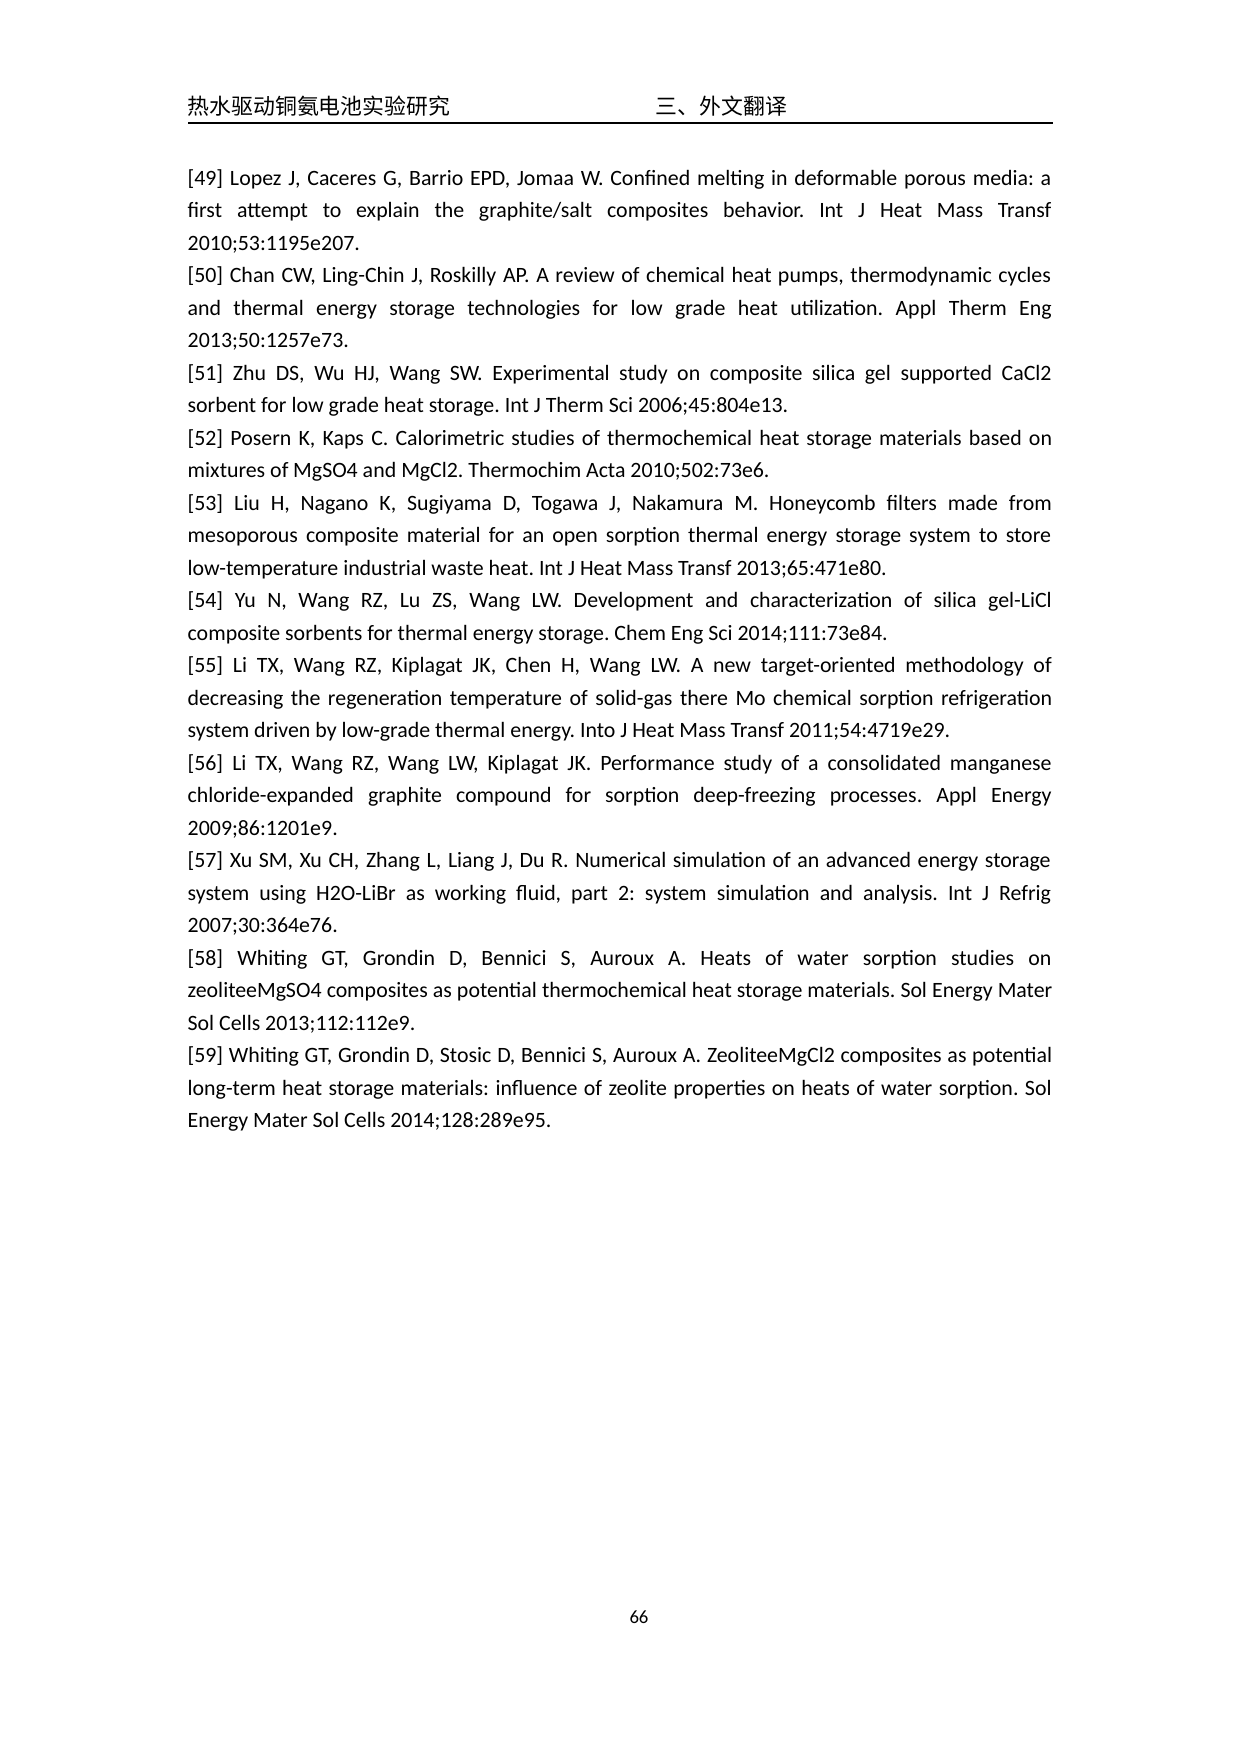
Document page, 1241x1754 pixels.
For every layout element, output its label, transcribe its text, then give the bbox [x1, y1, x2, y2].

text [55] Li TX, Wang RZ, Kiplagat JK, Chen H, Wang LW. A new target-oriented methodology of decreasing the regeneration temperature of solid-gas there Mo chemical sorption refrigeration system driven by low-grade thermal energy. Into J Heat Mass Transf 2011;54:4719e29. [187, 649, 1053, 746]
text [56] Li TX, Wang RZ, Wang LW, Kiplagat JK. Performance study of a consolidated manganese chloride-expanded graphite compound for sorption deep-freezing processes. Appl Energy 2009;86:1201e9. [187, 746, 1053, 844]
text [51] Zhu DS, Wu HJ, Wang SW. Experimental study on composite silica gel supported CaCl2 sorbent for low grade heat storage. Int J Therm Sci 2006;45:804e13. [187, 356, 1053, 421]
text [52] Posern K, Kaps C. Calorimetric studies of thermochemical heat storage materials based on mixtures of MgSO4 and MgCl2. Thermochim Acta 2010;502:73e6. [187, 421, 1053, 486]
text [57] Xu SM, Xu CH, Zhang L, Liang J, Du R. Numerical simulation of an advanced energy storage system using H2O-LiBr as working ﬂuid, part 2: system simulation and analysis. Int J Refrig 2007;30:364e76. [187, 844, 1053, 941]
text [53] Liu H, Nagano K, Sugiyama D, Togawa J, Nakamura M. Honeycomb ﬁlters made from mesoporous composite material for an open sorption thermal energy storage system to store low-temperature industrial waste heat. Int J Heat Mass Transf 2013;65:471e80. [187, 486, 1053, 584]
text [58] Whiting GT, Grondin D, Bennici S, Auroux A. Heats of water sorption studies on zeoliteeMgSO4 composites as potential thermochemical heat storage materials. Sol Energy Mater Sol Cells 2013;112:112e9. [187, 941, 1053, 1039]
text [49] Lopez J, Caceres G, Barrio EPD, Jomaa W. Conﬁned melting in deformable porous media: a ﬁrst attempt to explain the graphite/salt composites behavior. Int J Heat Mass Transf 2010;53:1195e207. [187, 161, 1053, 259]
text [54] Yu N, Wang RZ, Lu ZS, Wang LW. Development and characterization of silica gel-LiCl composite sorbents for thermal energy storage. Chem Eng Sci 2014;111:73e84. [187, 584, 1053, 649]
text [50] Chan CW, Ling-Chin J, Roskilly AP. A review of chemical heat pumps, thermodynamic cycles and thermal energy storage technologies for low grade heat utilization. Appl Therm Eng 2013;50:1257e73. [187, 259, 1053, 356]
text [59] Whiting GT, Grondin D, Stosic D, Bennici S, Auroux A. ZeoliteeMgCl2 composites as potential long-term heat storage materials: inﬂuence of zeolite properties on heats of water sorption. Sol Energy Mater Sol Cells 2014;128:289e95. [187, 1039, 1053, 1136]
